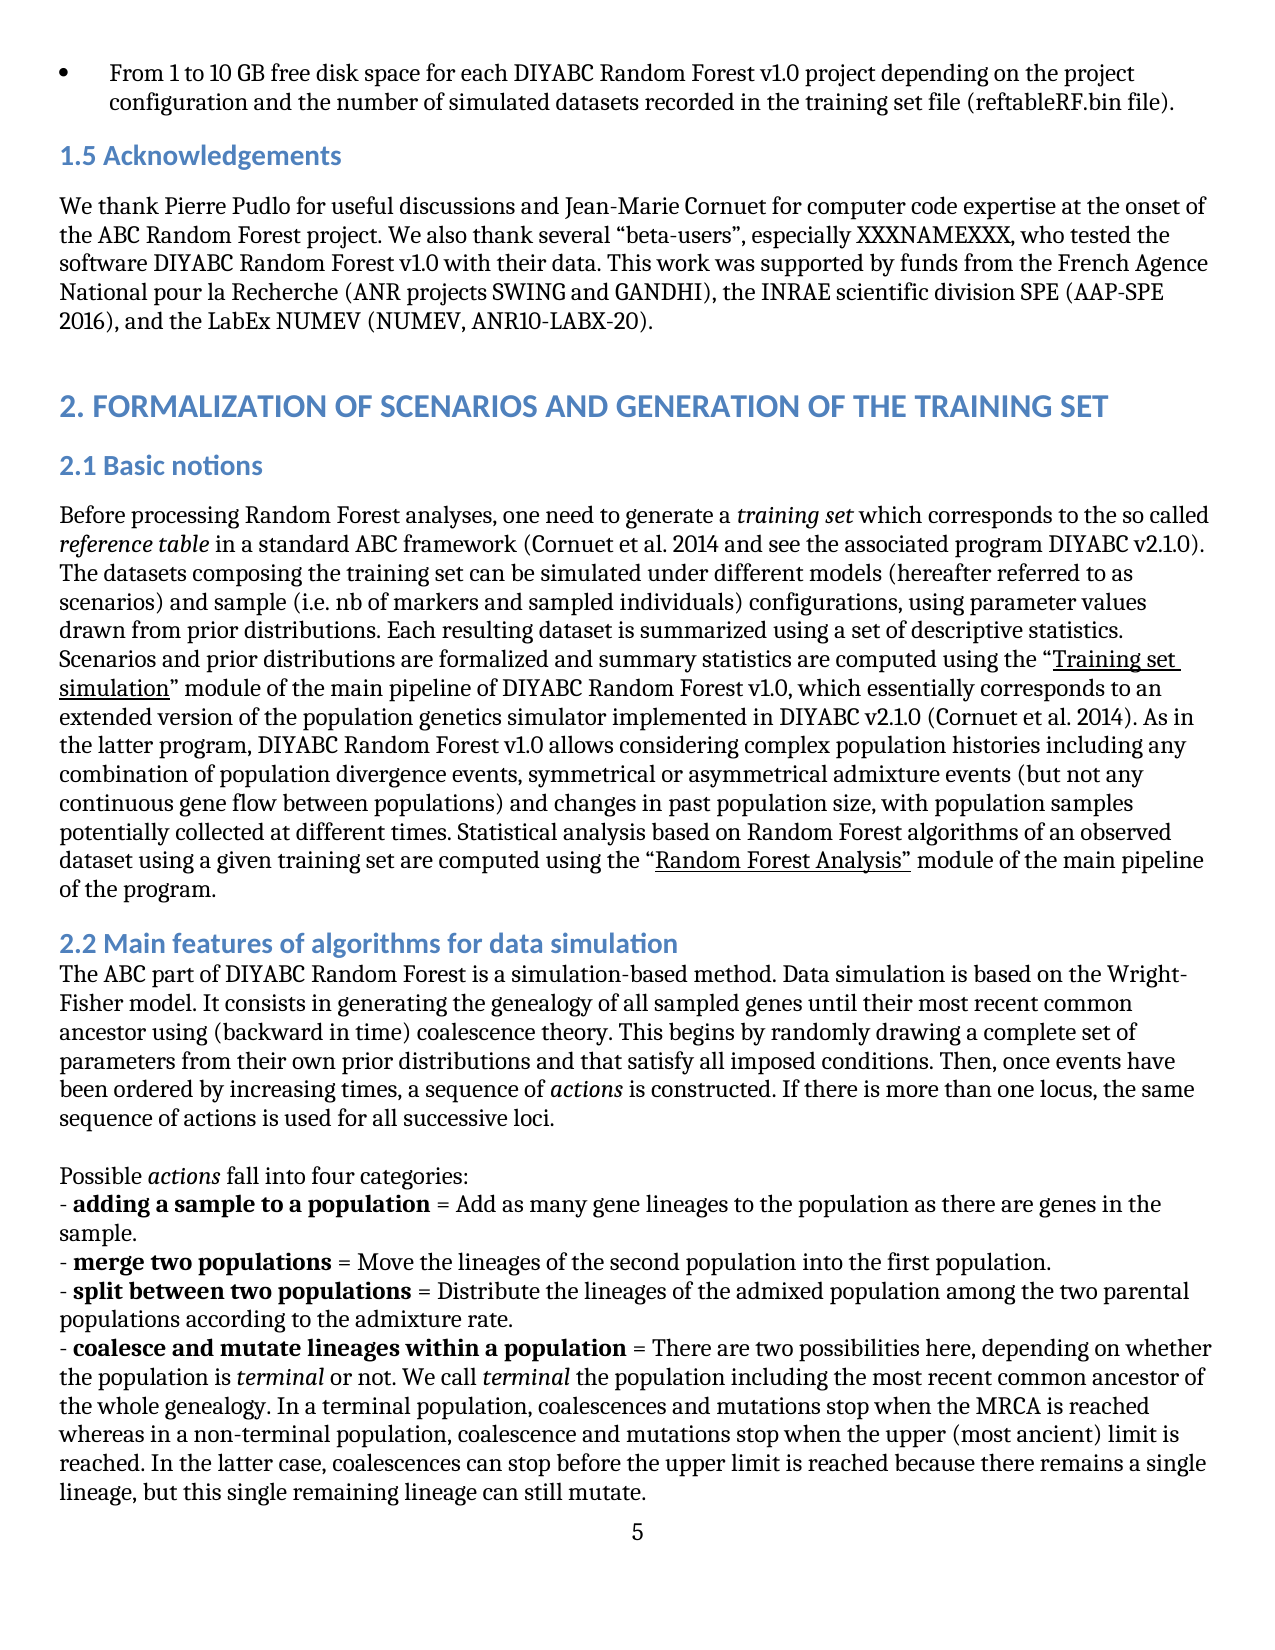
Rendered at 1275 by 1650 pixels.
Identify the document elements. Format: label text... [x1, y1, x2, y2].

subtitle 2. FORMALIZATION OF SCENARIOS AND GENERATION OF THE TRAINING SET [59, 386, 1216, 426]
text Possible actions fall into four categories: [59, 1162, 1216, 1190]
subtitle 1.5 Acknowledgements [59, 137, 1216, 173]
text - split between two populations = Distribute the lineages of the admixed population among the two parental populations according to the admixture rate. [59, 1277, 1216, 1334]
text - adding a sample to a population = Add as many gene lineages to the population as there are genes in the sample. [59, 1190, 1216, 1248]
text We thank Pierre Pudlo for useful discussions and Jean-Marie Cornuet for computer code expertise at the onset of the ABC Random Forest project. We also thank several “beta-users”, especially XXXNAMEXXX, who tested the software DIYABC Random Forest v1.0 with their data. This work was supported by funds from the French Agence National pour la Recherche (ANR projects SWING and GANDHI), the INRAE scientific division SPE (AAP-SPE 2016), and the LabEx NUMEV (NUMEV, ANR10-LABX-20). [59, 192, 1216, 336]
subtitle 2.2 Main features of algorithms for data simulation [59, 925, 1216, 960]
text - merge two populations = Move the lineages of the second population into the first population. [59, 1248, 1216, 1277]
text - coalesce and mutate lineages within a population = There are two possibilities here, depending on whether the population is terminal or not. We call terminal the population including the most recent common ancestor of the whole genealogy. In a terminal population, coalescences and mutations stop when the MRCA is reached whereas in a non-terminal population, coalescence and mutations stop when the upper (most ancient) limit is reached. In the latter case, coalescences can stop before the upper limit is reached because there remains a single lineage, but this single remaining lineage can still mutate. [59, 1334, 1216, 1507]
text The ABC part of DIYABC Random Forest is a simulation-based method. Data simulation is based on the Wright-Fisher model. It consists in generating the genealogy of all sampled genes until their most recent common ancestor using (backward in time) coalescence theory. This begins by randomly drawing a complete set of parameters from their own prior distributions and that satisfy all imposed conditions. Then, once events have been ordered by increasing times, a sequence of actions is constructed. If there is more than one locus, the same sequence of actions is used for all successive loci. [59, 960, 1216, 1133]
list From 1 to 10 GB free disk space for each DIYABC Random Forest v1.0 project depending on the project configuration and the number of simulated datasets recorded in the training set file (reftableRF.bin file). [59, 59, 1216, 117]
text Before processing Random Forest analyses, one need to generate a training set which corresponds to the so called reference table in a standard ABC framework (Cornuet et al. 2014 and see the associated program DIYABC v2.1.0). The datasets composing the training set can be simulated under different models (hereafter referred to as scenarios) and sample (i.e. nb of markers and sampled individuals) configurations, using parameter values drawn from prior distributions. Each resulting dataset is summarized using a set of descriptive statistics. Scenarios and prior distributions are formalized and summary statistics are computed using the “Training set simulation” module of the main pipeline of DIYABC Random Forest v1.0, which essentially corresponds to an extended version of the population genetics simulator implemented in DIYABC v2.1.0 (Cornuet et al. 2014). As in the latter program, DIYABC Random Forest v1.0 allows considering complex population histories including any combination of population divergence events, symmetrical or asymmetrical admixture events (but not any continuous gene flow between populations) and changes in past population size, with population samples potentially collected at different times. Statistical analysis based on Random Forest algorithms of an observed dataset using a given training set are computed using the “Random Forest Analysis” module of the main pipeline of the program. [59, 501, 1216, 904]
subtitle 2.1 Basic notions [59, 447, 1216, 483]
